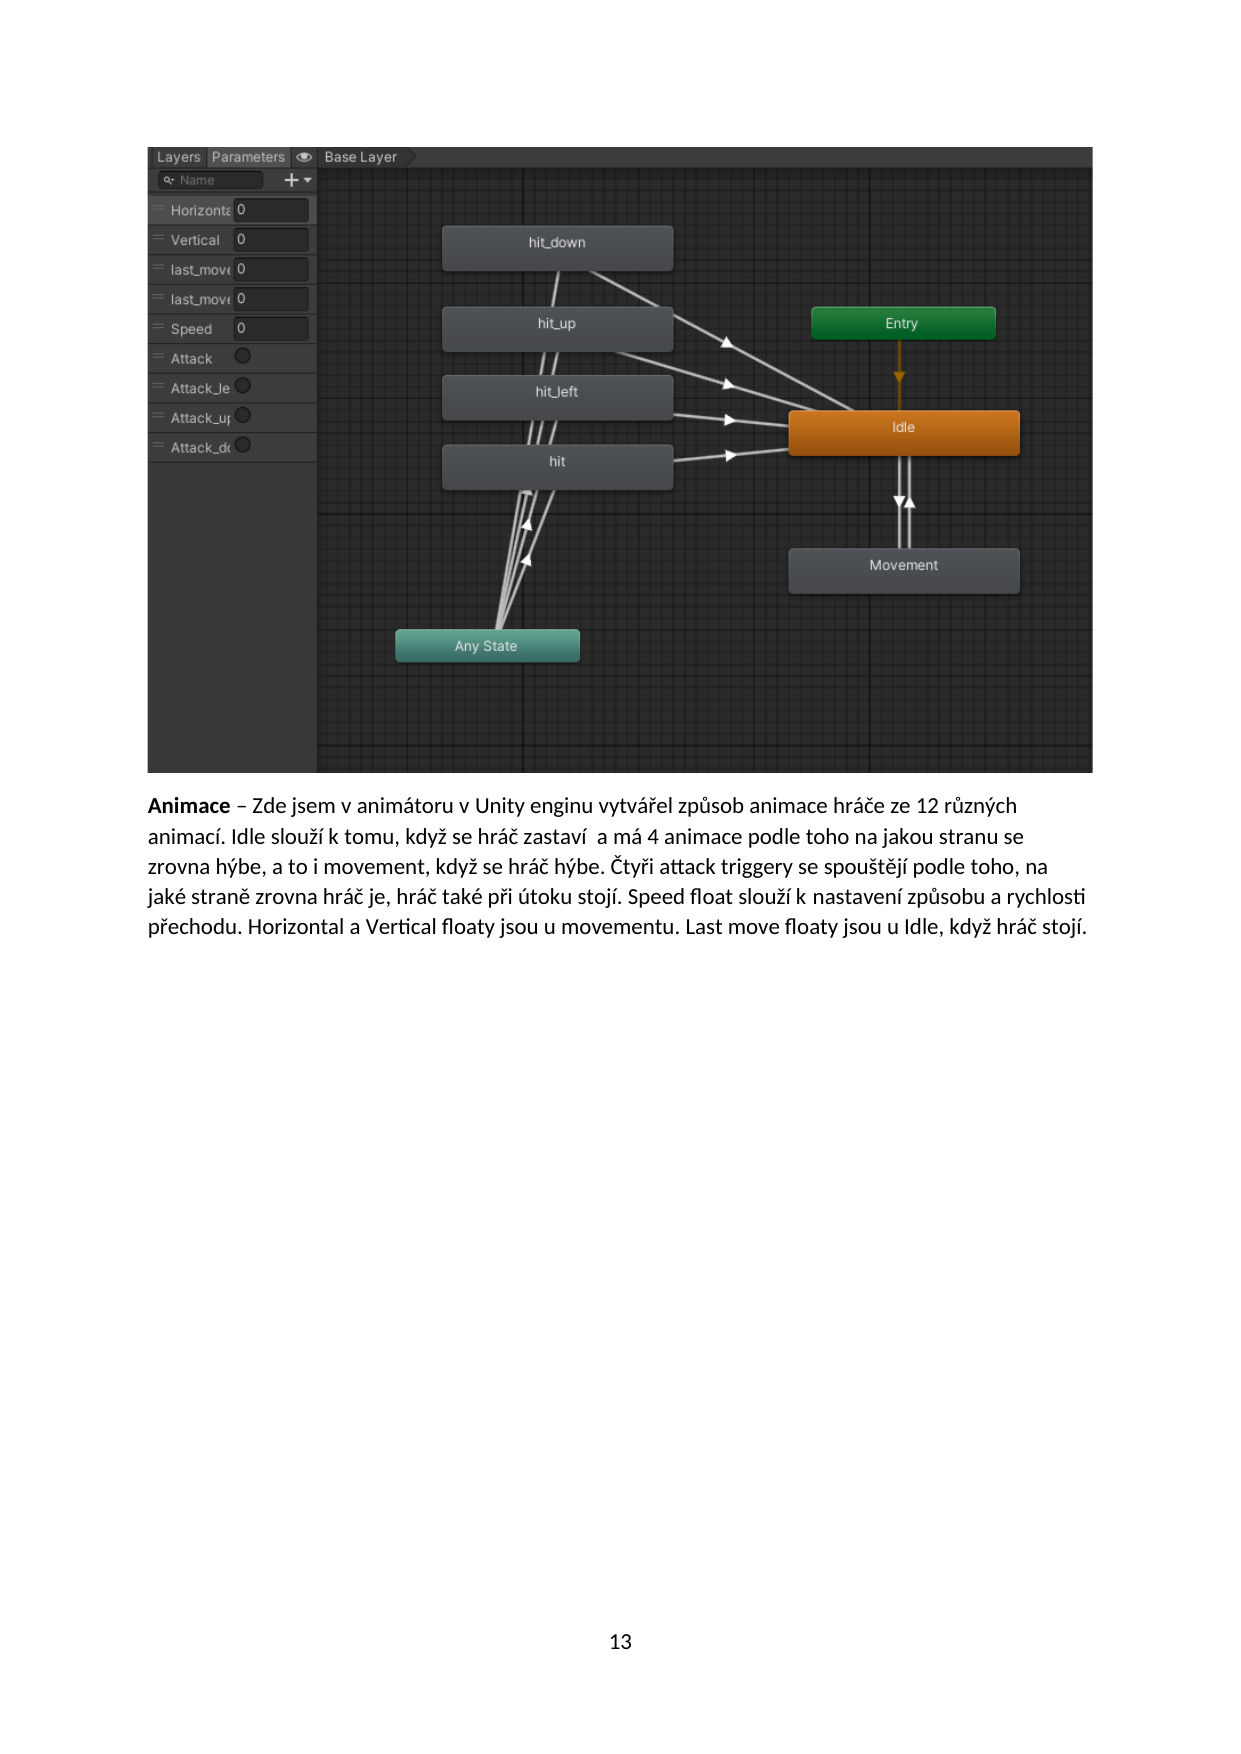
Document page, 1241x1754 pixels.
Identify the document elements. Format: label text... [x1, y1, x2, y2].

text Animace – Zde jsem v animátoru v Unity enginu vytvářel způsob animace hráče ze 12 různých animací. Idle slouží k tomu, když se hráč zastaví a má 4 animace podle toho na jakou stranu se zrovna hýbe, a to i movement, když se hráč hýbe. Čtyři attack triggery se spouštějí podle toho, na jaké straně zrovna hráč je, hráč také při útoku stojí. Speed float slouží k nastavení způsobu a rychlosti přechodu. Horizontal a Vertical floaty jsou u movementu. Last move floaty jsou u Idle, když hráč stojí. [148, 792, 1093, 940]
picture [147, 147, 1093, 773]
